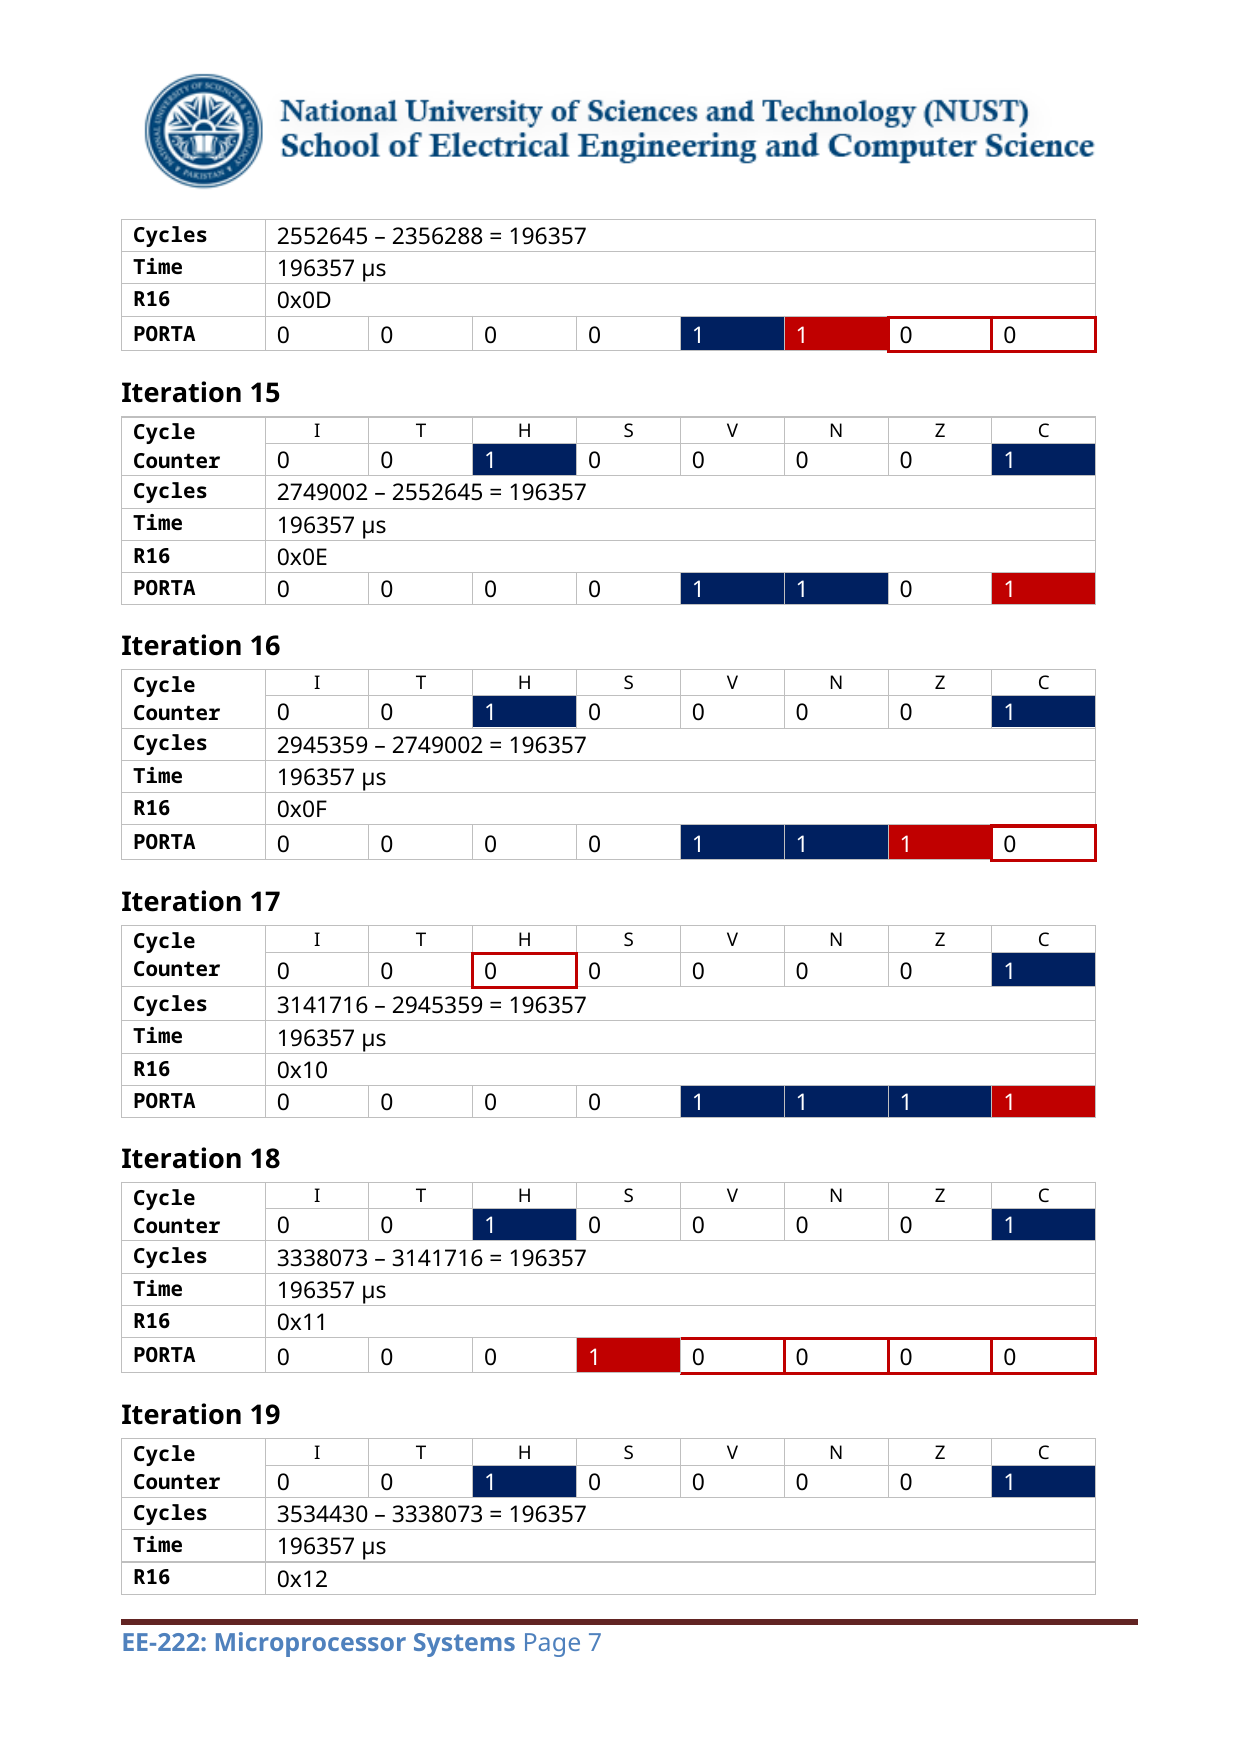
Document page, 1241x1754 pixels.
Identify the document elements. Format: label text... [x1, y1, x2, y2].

table_cell 196357 µs [266, 1021, 1095, 1053]
table_cell Time [122, 1021, 265, 1053]
table_header H [473, 1439, 576, 1464]
table_cell 1 [473, 696, 576, 727]
table_cell 0 [993, 1340, 1094, 1372]
table_cell 0x0E [266, 541, 1095, 572]
table_cell 1 [889, 825, 990, 859]
table_cell 1 [785, 573, 888, 604]
table_header N [785, 670, 888, 695]
table_cell 1 [992, 573, 1095, 604]
table_cell Time [122, 509, 265, 540]
table_header S [577, 418, 680, 443]
table_cell 3534430 – 3338073 = 196357 [266, 1498, 1095, 1529]
table_header V [681, 418, 784, 443]
table_header S [577, 926, 680, 952]
table_cell 0 [785, 444, 888, 475]
table_cell 1 [681, 825, 784, 859]
table_cell 1 [992, 1466, 1095, 1497]
table_cell 0 [577, 825, 680, 859]
table_cell Time [122, 1274, 265, 1305]
table_cell 1 [992, 696, 1095, 727]
table_cell 0 [473, 1338, 576, 1372]
table_header N [785, 926, 888, 952]
table_cell PORTA [122, 1338, 265, 1372]
table_cell 0x0F [266, 793, 1095, 824]
picture [132, 68, 1108, 199]
table_cell 0 [369, 953, 471, 986]
table_cell 0 [681, 1340, 783, 1372]
table_cell 0 [266, 1466, 368, 1497]
table_cell 0 [890, 1340, 990, 1372]
table_cell 1 [992, 444, 1095, 475]
table_cell 1 [681, 573, 784, 604]
table_cell 1 [473, 444, 576, 475]
table_header I [266, 1183, 368, 1208]
table_cell 0x10 [266, 1054, 1095, 1085]
table_header S [577, 670, 680, 695]
subtitle Iteration 19 [121, 1396, 1138, 1432]
table_cell 1 [577, 1338, 680, 1372]
table_cell 1 [681, 1086, 784, 1117]
table_cell 0 [889, 953, 991, 986]
table_cell 0 [369, 825, 472, 859]
table_cell 0 [993, 828, 1094, 859]
table_cell 0 [266, 825, 368, 859]
table_cell 1 [889, 1086, 991, 1117]
table_cell 0 [889, 1209, 991, 1240]
table_cell 0 [681, 953, 784, 986]
table_cell 0 [890, 319, 990, 350]
table_cell 0 [577, 573, 680, 604]
table_cell 0 [473, 573, 576, 604]
table_header S [577, 1439, 680, 1464]
table_cell 0 [577, 696, 680, 727]
table_cell 2552645 – 2356288 = 196357 [266, 220, 1095, 251]
table_header T [369, 926, 472, 952]
table_header Cycle Counter [122, 1183, 265, 1240]
table_cell 1 [992, 953, 1095, 986]
table_header Z [889, 418, 991, 443]
table_cell 1 [992, 1209, 1095, 1240]
table_header I [266, 926, 368, 952]
table_cell 0 [993, 319, 1094, 350]
table_cell Time [122, 761, 265, 792]
table_header Z [889, 670, 991, 695]
table_cell 0 [681, 444, 784, 475]
table_cell 1 [785, 825, 888, 859]
table_header Cycle Counter [122, 418, 265, 475]
table_cell 0x0D [266, 284, 1095, 316]
table_header H [473, 418, 576, 443]
table_header H [473, 926, 576, 952]
table_cell 0 [785, 1209, 888, 1240]
table_cell Cycles [122, 1241, 265, 1273]
table_cell Cycles [122, 220, 265, 251]
table_cell 0 [266, 317, 368, 350]
table_cell 0 [369, 317, 472, 350]
table_header I [266, 418, 368, 443]
table_header Z [889, 1183, 991, 1208]
table_cell 0 [889, 444, 991, 475]
table_header Z [889, 1439, 991, 1464]
table_cell 0 [889, 696, 991, 727]
table_cell Cycles [122, 987, 265, 1020]
table_cell 0 [266, 573, 368, 604]
table_cell 0x11 [266, 1306, 1095, 1337]
table_cell R16 [122, 541, 265, 572]
table_cell 0 [266, 1338, 368, 1372]
subtitle Iteration 18 [121, 1139, 1138, 1176]
table_header C [992, 926, 1095, 952]
table_header T [369, 418, 472, 443]
table_cell R16 [122, 1054, 265, 1085]
table_cell 0 [266, 953, 368, 986]
table_cell 1 [785, 317, 887, 350]
table_cell R16 [122, 793, 265, 824]
table_cell 2945359 – 2749002 = 196357 [266, 729, 1095, 760]
table_cell 196357 µs [266, 252, 1095, 283]
table_cell R16 [122, 1563, 265, 1594]
table_cell Time [122, 1530, 265, 1561]
table_cell 0 [369, 1466, 472, 1497]
table_header Cycle Counter [122, 926, 265, 986]
table_cell 0 [266, 1209, 368, 1240]
table_header C [992, 670, 1095, 695]
table_cell 0 [785, 1466, 888, 1497]
table_header V [681, 1439, 784, 1464]
table_cell 3141716 – 2945359 = 196357 [266, 987, 1095, 1020]
table_cell 0 [474, 955, 575, 986]
table_cell Cycles [122, 1498, 265, 1529]
table_cell 0 [577, 1086, 680, 1117]
table_cell 0 [577, 317, 680, 350]
table_header I [266, 670, 368, 695]
table_header Cycle Counter [122, 1439, 265, 1497]
table_cell 0 [369, 1209, 472, 1240]
table_cell PORTA [122, 1086, 265, 1117]
table_cell 0 [369, 1338, 472, 1372]
table_header C [992, 1439, 1095, 1464]
table_cell 0 [889, 573, 991, 604]
table_cell 196357 µs [266, 1274, 1095, 1305]
table_cell 0 [785, 696, 888, 727]
table_cell Time [122, 252, 265, 283]
table_header V [681, 670, 784, 695]
subtitle Iteration 15 [121, 374, 1138, 411]
table_cell R16 [122, 284, 265, 316]
table_header N [785, 1183, 888, 1208]
table_cell 0 [369, 573, 472, 604]
table_cell 0 [785, 953, 888, 986]
table_cell 1 [785, 1086, 888, 1117]
table_header V [681, 1183, 784, 1208]
table_cell 196357 µs [266, 1530, 1095, 1561]
table_cell 1 [681, 317, 784, 350]
table_cell 196357 µs [266, 761, 1095, 792]
table_header I [266, 1439, 368, 1464]
table_cell 0 [577, 1466, 680, 1497]
table_cell 0 [266, 444, 368, 475]
table_cell 2749002 – 2552645 = 196357 [266, 476, 1095, 507]
table_cell 0 [681, 1466, 784, 1497]
subtitle Iteration 17 [121, 883, 1138, 919]
table_cell 196357 µs [266, 509, 1095, 540]
table_cell 0 [266, 696, 368, 727]
table_header T [369, 670, 472, 695]
table_cell 0 [369, 696, 472, 727]
table_header H [473, 1183, 576, 1208]
table_cell PORTA [122, 573, 265, 604]
subtitle Iteration 16 [121, 626, 1138, 663]
table_header N [785, 1439, 888, 1464]
table_cell 0 [577, 444, 680, 475]
table_cell 1 [473, 1466, 576, 1497]
table_cell 1 [992, 1086, 1095, 1117]
table_header S [577, 1183, 680, 1208]
table_cell 0x12 [266, 1563, 1095, 1594]
table_header Z [889, 926, 991, 952]
table_cell R16 [122, 1306, 265, 1337]
table_header T [369, 1183, 472, 1208]
table_header Cycle Counter [122, 670, 265, 727]
table_cell 0 [369, 1086, 472, 1117]
table_cell 0 [473, 1086, 576, 1117]
table_cell 0 [266, 1086, 368, 1117]
table_cell Cycles [122, 476, 265, 507]
table_cell 3338073 – 3141716 = 196357 [266, 1241, 1095, 1273]
table_header C [992, 1183, 1095, 1208]
table_cell 0 [577, 1209, 680, 1240]
table_cell 0 [473, 825, 576, 859]
table_cell 0 [681, 1209, 784, 1240]
table_cell PORTA [122, 317, 265, 350]
table_cell 0 [369, 444, 472, 475]
table_header C [992, 418, 1095, 443]
table_cell 0 [889, 1466, 991, 1497]
table_header H [473, 670, 576, 695]
table_header T [369, 1439, 472, 1464]
table_cell 0 [681, 696, 784, 727]
table_cell 0 [786, 1340, 887, 1372]
table_cell Cycles [122, 729, 265, 760]
table_cell 0 [578, 953, 680, 986]
table_cell 0 [473, 317, 576, 350]
table_header N [785, 418, 888, 443]
table_cell PORTA [122, 825, 265, 859]
table_header V [681, 926, 784, 952]
table_cell 1 [473, 1209, 576, 1240]
